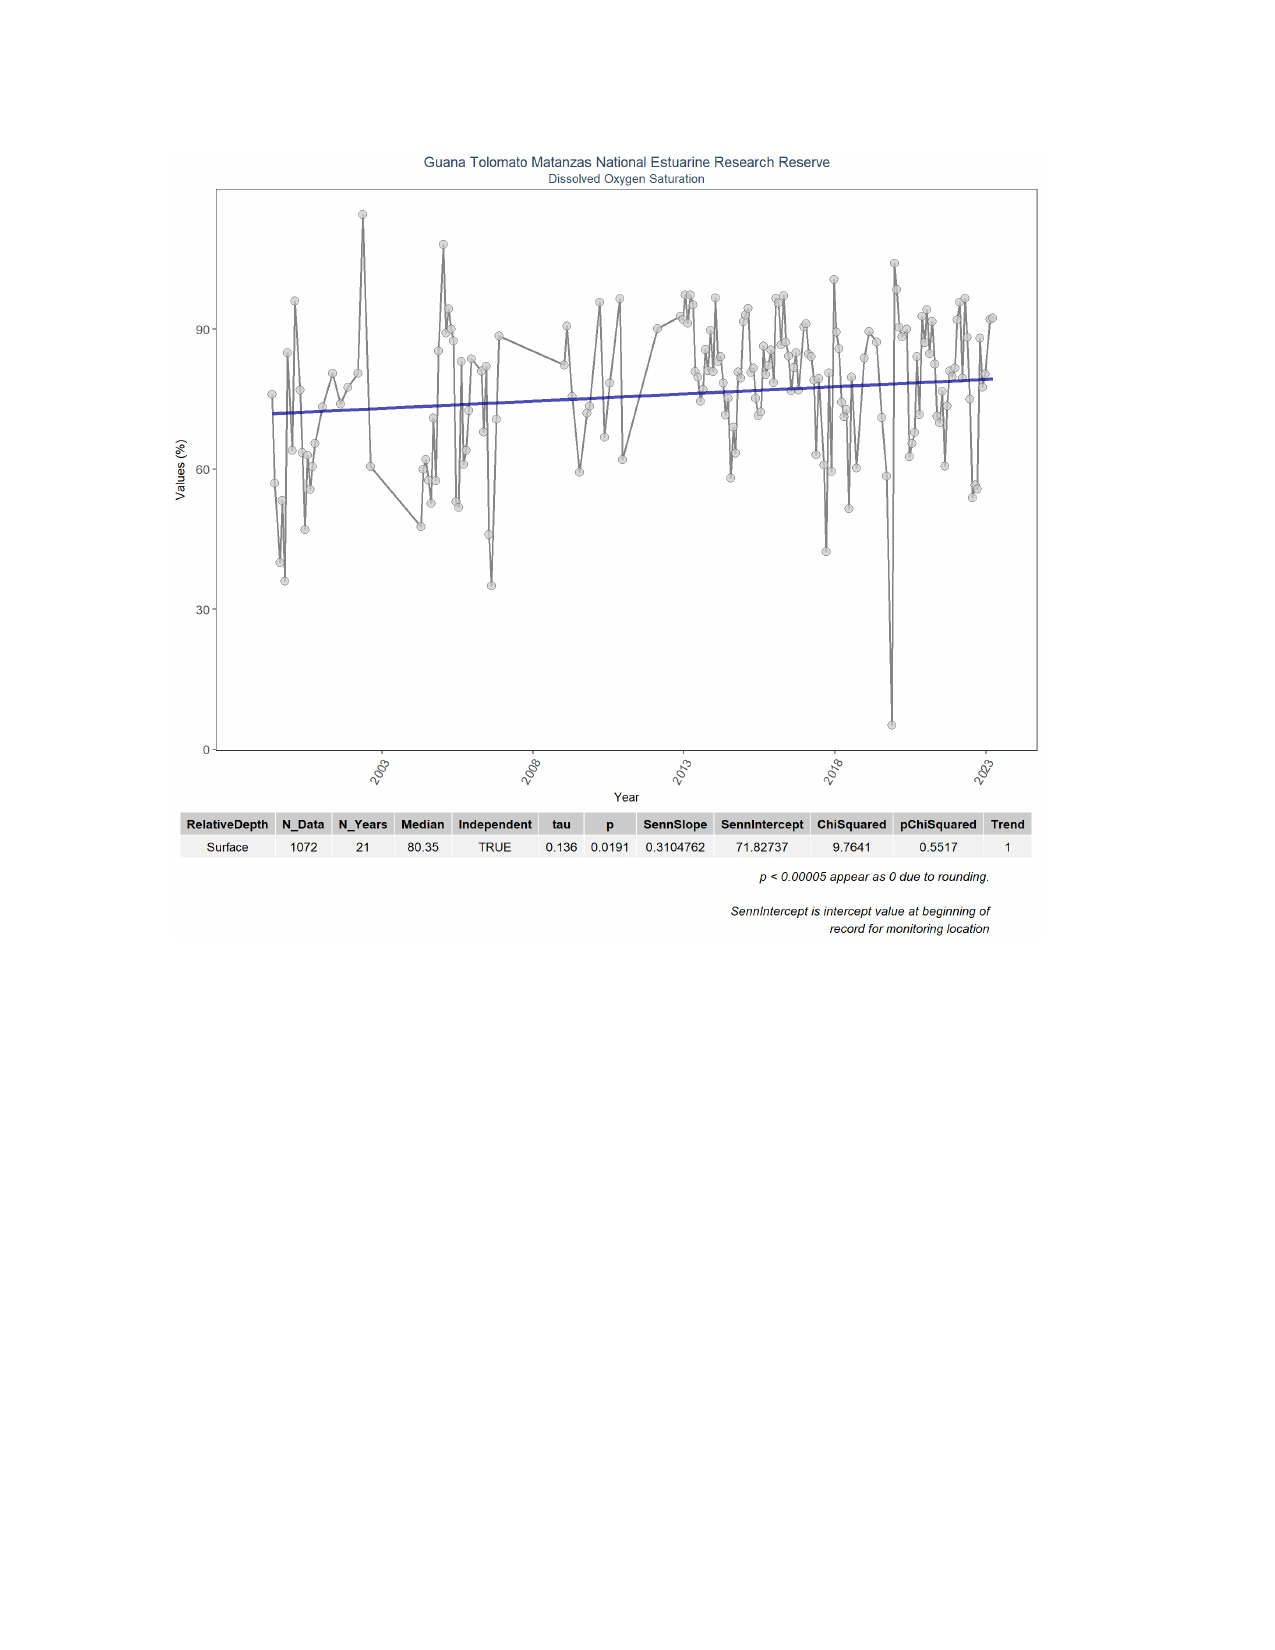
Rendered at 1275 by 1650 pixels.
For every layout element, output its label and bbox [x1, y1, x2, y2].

picture [168, 150, 1044, 938]
